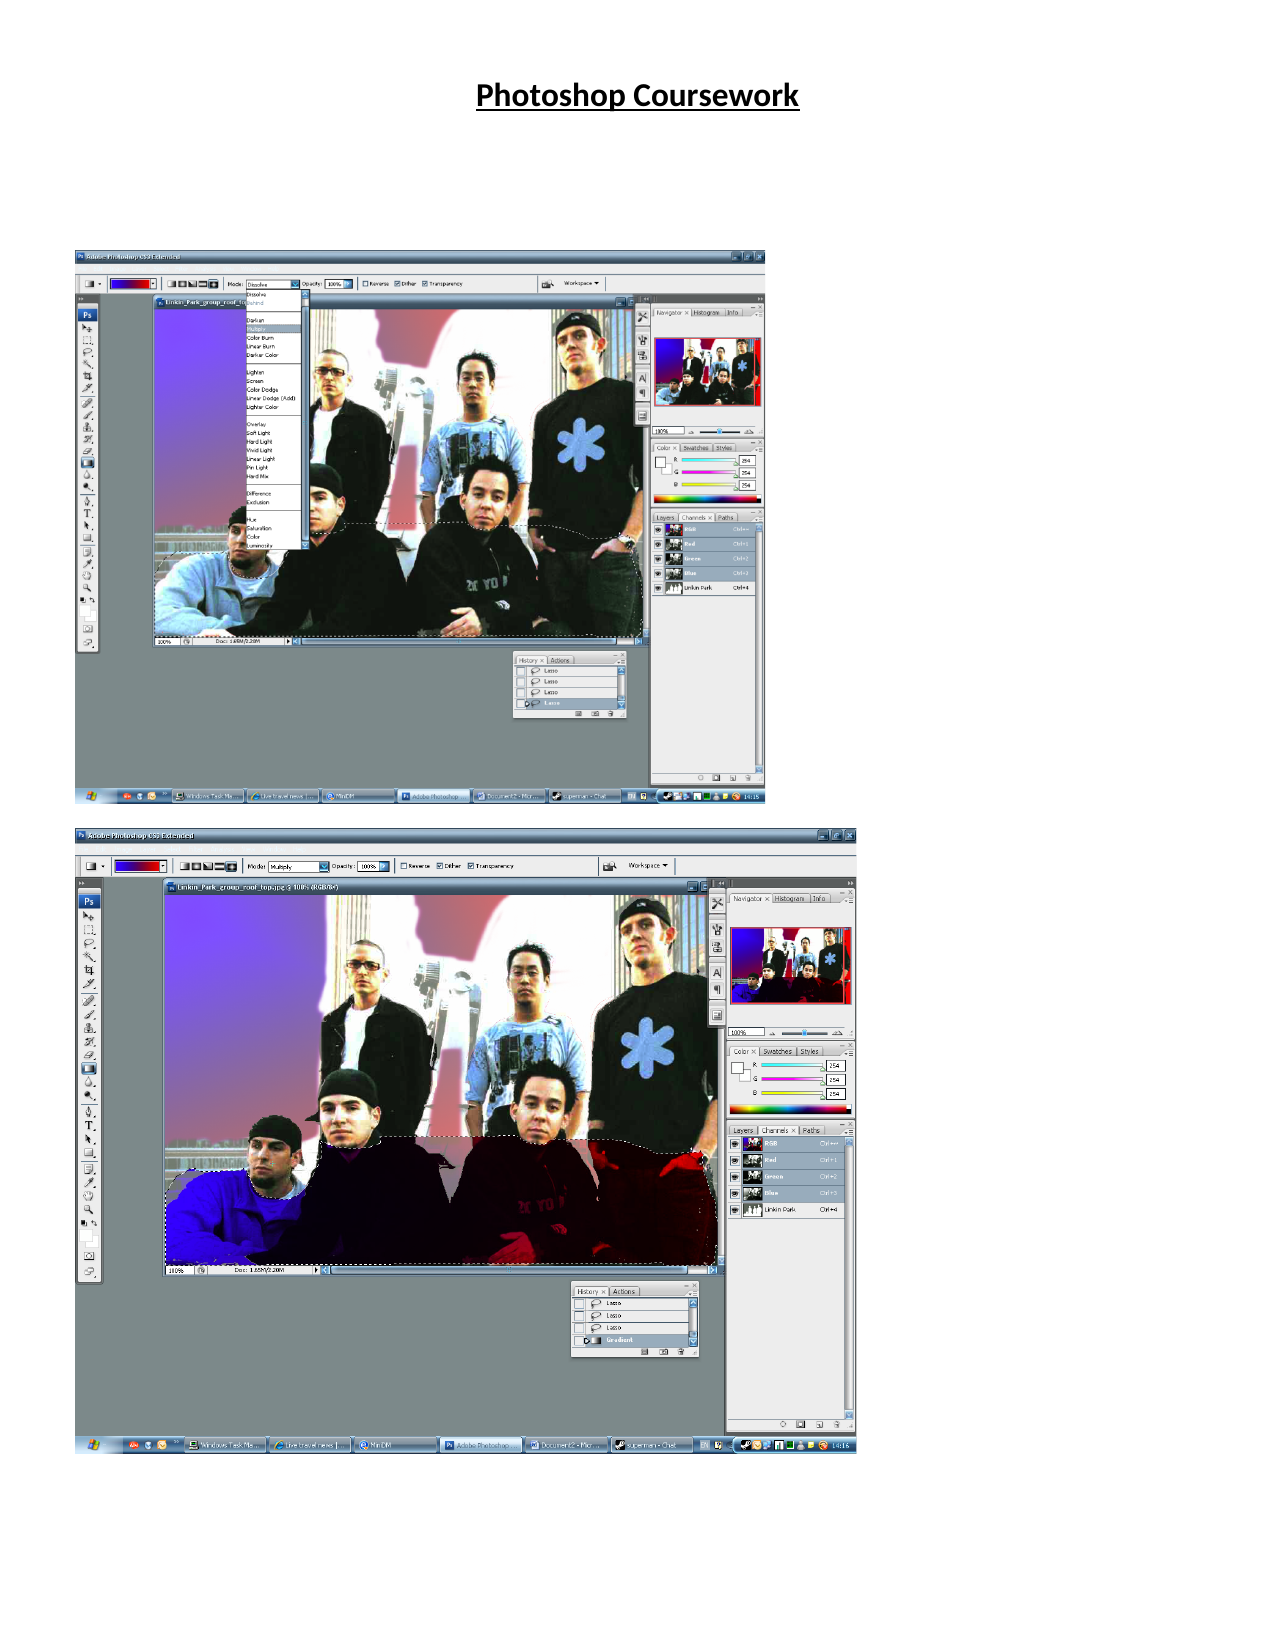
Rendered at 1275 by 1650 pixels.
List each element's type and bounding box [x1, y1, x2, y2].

picture [75, 250, 766, 804]
picture [75, 828, 857, 1454]
